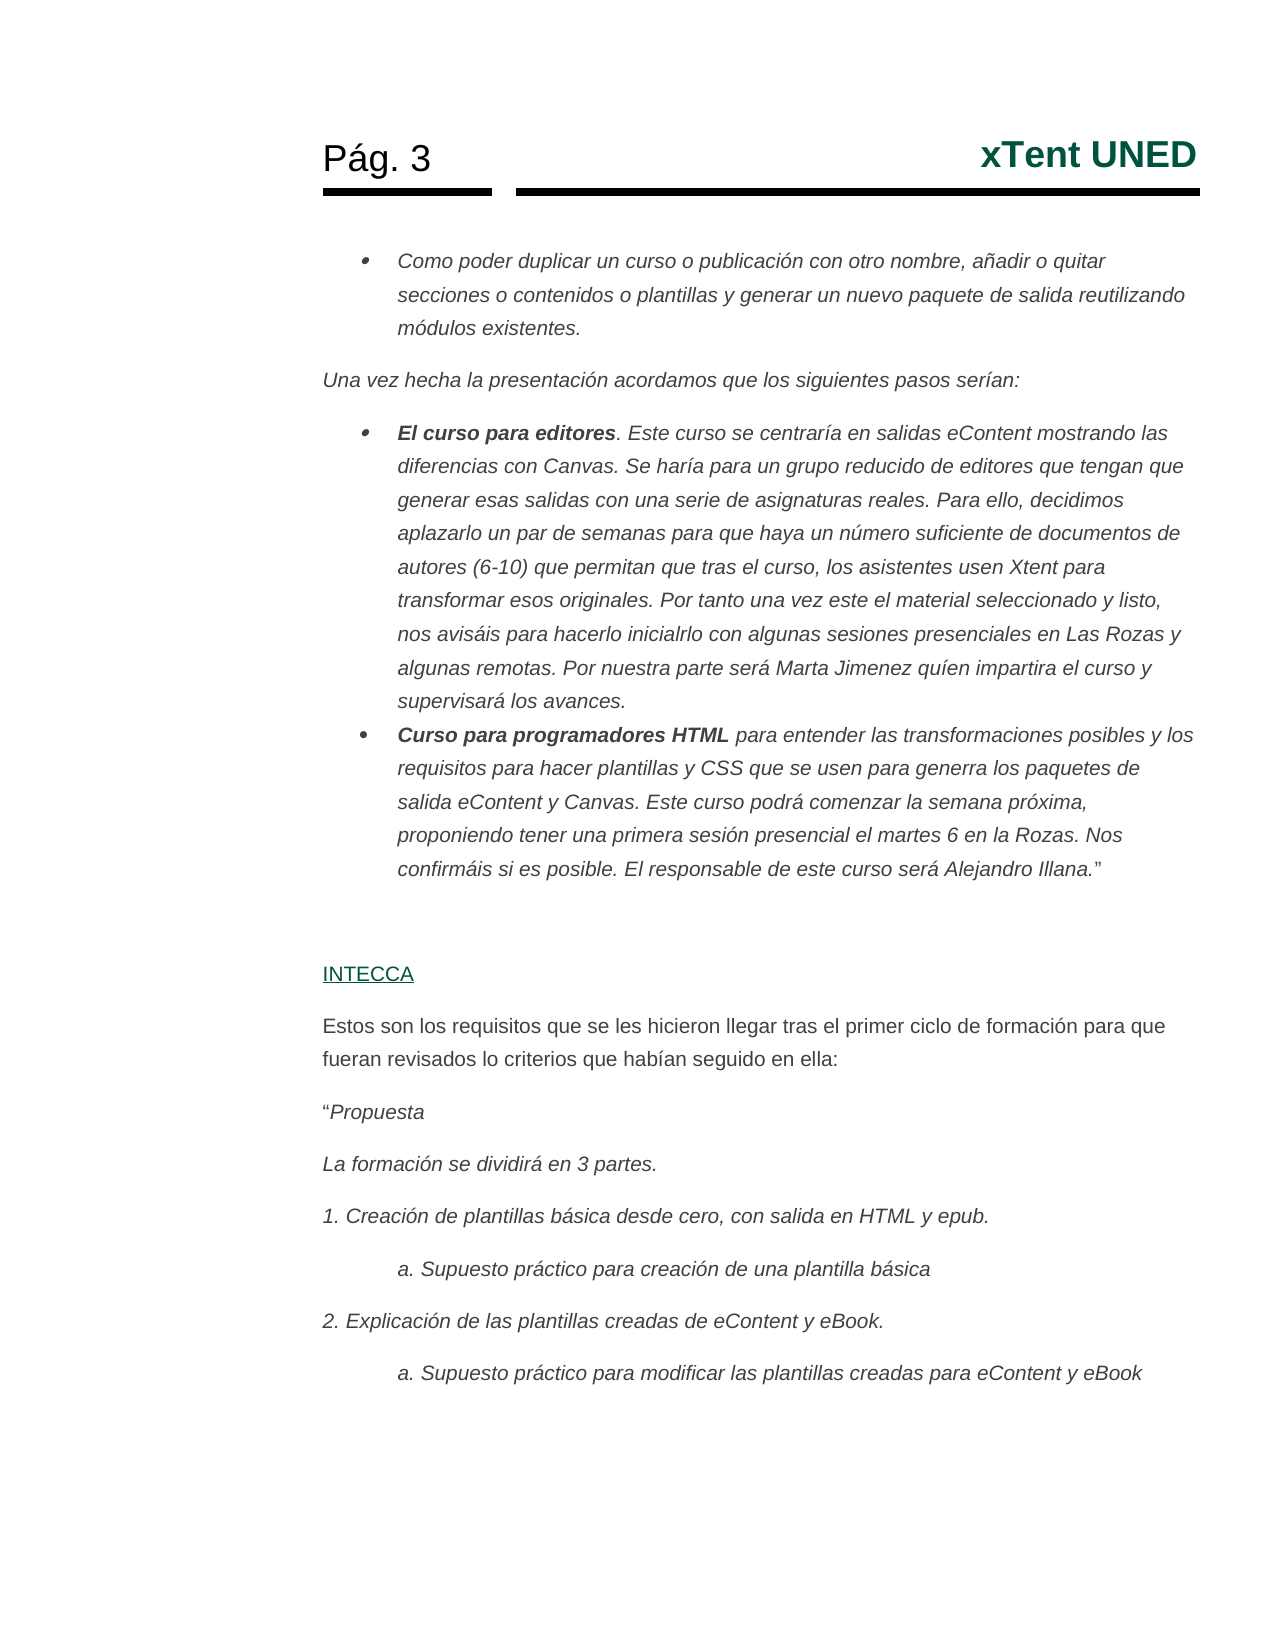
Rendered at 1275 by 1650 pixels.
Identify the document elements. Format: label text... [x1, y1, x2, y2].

text 2. Explicación de las plantillas creadas de eContent y eBook. [322, 1309, 1200, 1333]
text Una vez hecha la presentación acordamos que los siguientes pasos serían: [322, 368, 1200, 392]
list Curso para programadores HTML para entender las transformaciones posibles y los requisitos para hacer plantillas y CSS que se usen para generra los paquetes de salida eContent y Canvas. Este curso podrá comenzar la semana próxima, proponiendo tener una primera sesión presencial el martes 6 en la Rozas. Nos confirmáis si es posible. El responsable de este curso será Alejandro Illana.” [360, 722, 1200, 881]
text La formación se dividirá en 3 partes. [322, 1152, 1200, 1176]
list Como poder duplicar un curso o publicación con otro nombre, añadir o quitar secciones o contenidos o plantillas y generar un nuevo paquete de salida reutilizando módulos existentes. [360, 249, 1200, 340]
text “Propuesta [322, 1099, 1200, 1123]
text 1. Creación de plantillas básica desde cero, con salida en HTML y epub. [322, 1204, 1200, 1228]
text Estos son los requisitos que se les hicieron llegar tras el primer ciclo de formación para que fueran revisados lo criterios que habían seguido en ella: [322, 1014, 1200, 1071]
text a. Supuesto práctico para modificar las plantillas creadas para eContent y eBook [322, 1361, 1200, 1385]
text a. Supuesto práctico para creación de una plantilla básica [322, 1256, 1200, 1280]
list El curso para editores. Este curso se centraría en salidas eContent mostrando las diferencias con Canvas. Se haría para un grupo reducido de editores que tengan que generar esas salidas con una serie de asignaturas reales. Para ello, decidimos aplazarlo un par de semanas para que haya un número suficiente de documentos de autores (6-10) que permitan que tras el curso, los asistentes usen Xtent para transformar esos originales. Por tanto una vez este el material seleccionado y listo, nos avisáis para hacerlo inicialrlo con algunas sesiones presenciales en Las Rozas y algunas remotas. Por nuestra parte será Marta Jimenez quíen impartira el curso y supervisará los avances. [360, 421, 1200, 713]
text INTECCA [322, 961, 1200, 985]
